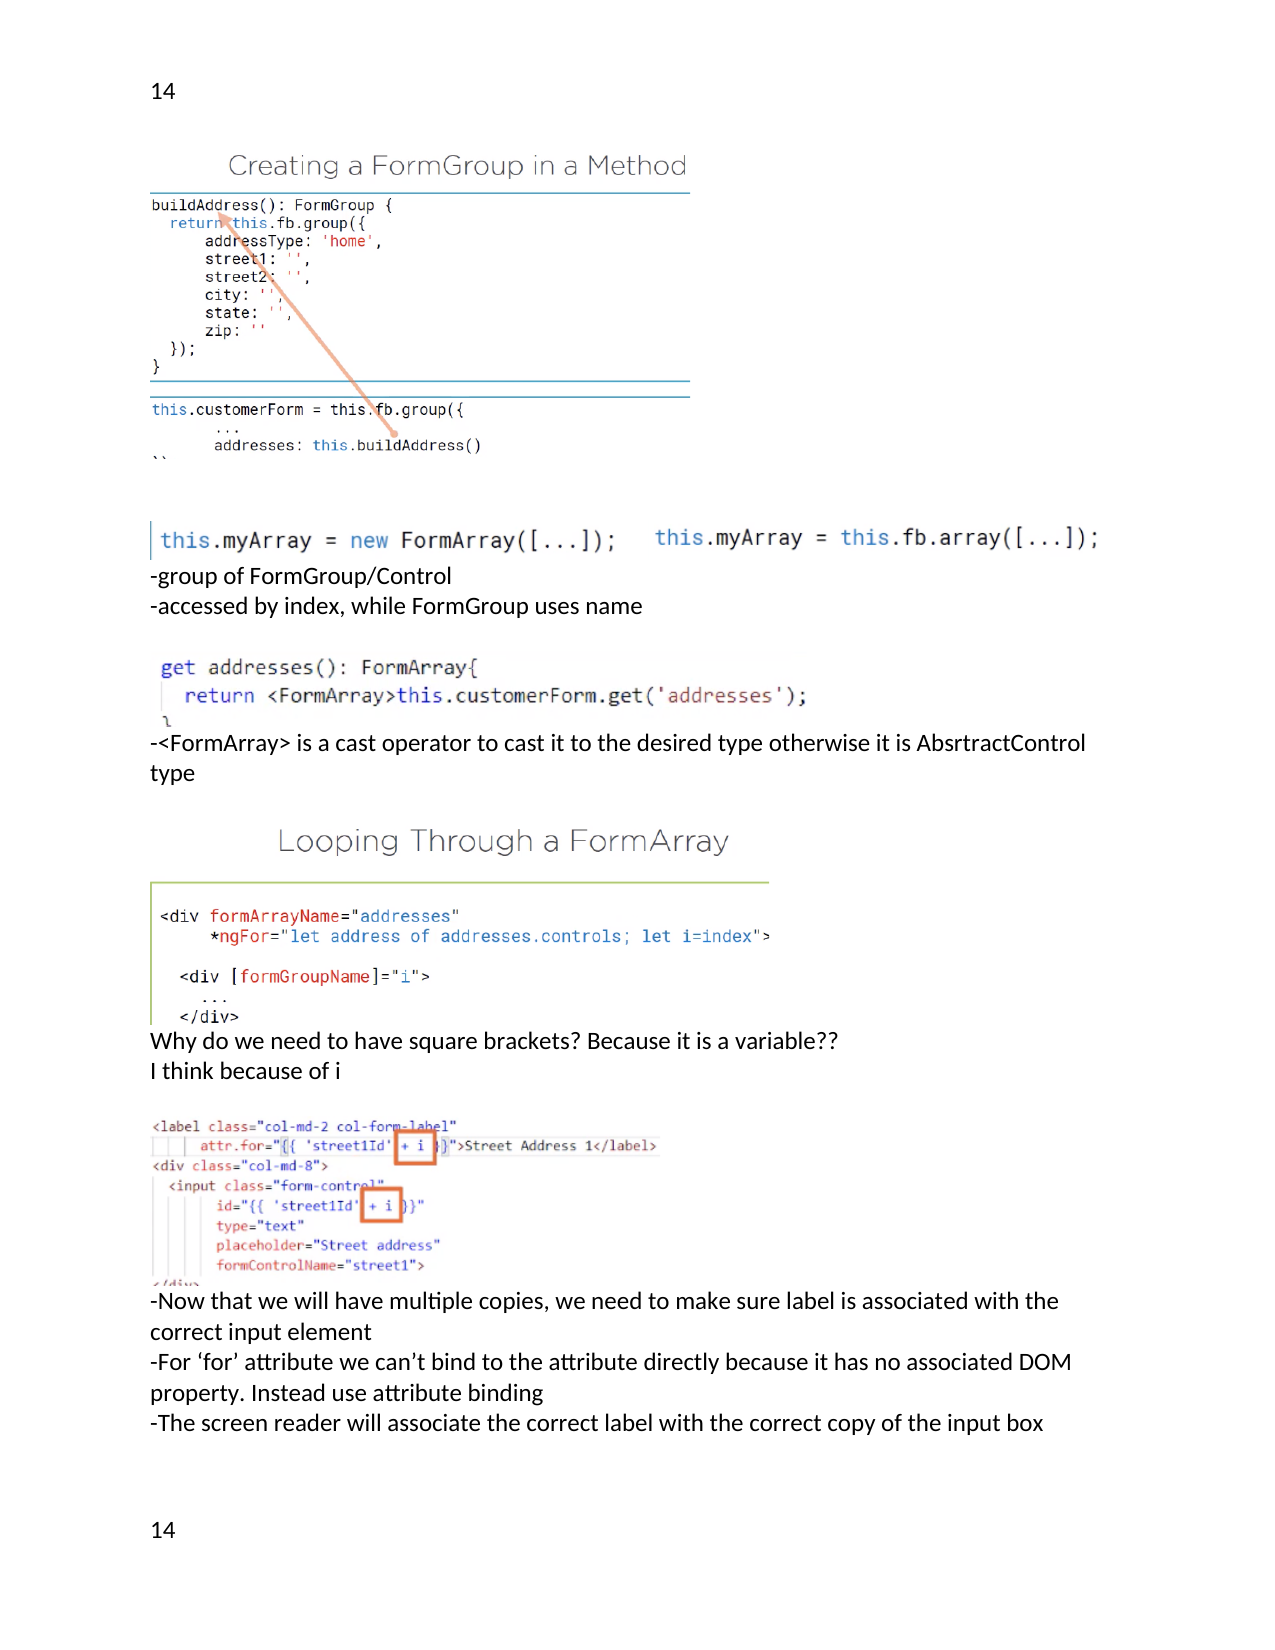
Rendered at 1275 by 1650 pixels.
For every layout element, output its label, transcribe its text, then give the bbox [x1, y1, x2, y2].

picture [150, 521, 620, 560]
text -accessed by index, while FormGroup uses name [150, 590, 1125, 621]
text -Now that we will have multiple copies, we need to make sure label is associated with the correct input element [150, 1285, 1125, 1346]
picture [150, 150, 691, 459]
text -group of FormGroup/Control [150, 560, 1125, 590]
text Why do we need to have square brackets? Because it is a variable?? [150, 1025, 1125, 1055]
text I think because of i [150, 1055, 1125, 1086]
picture [150, 651, 807, 727]
text -<FormArray> is a cast operator to cast it to the desired type otherwise it is AbsrtractControl type [150, 727, 1125, 788]
picture [150, 1116, 661, 1286]
picture [647, 520, 1103, 560]
text -For ‘for’ attribute we can’t bind to the attribute directly because it has no associated DOM property. Instead use attribute binding [150, 1346, 1125, 1407]
picture [150, 818, 770, 1025]
text -The screen reader will associate the correct label with the correct copy of the input box [150, 1407, 1125, 1438]
